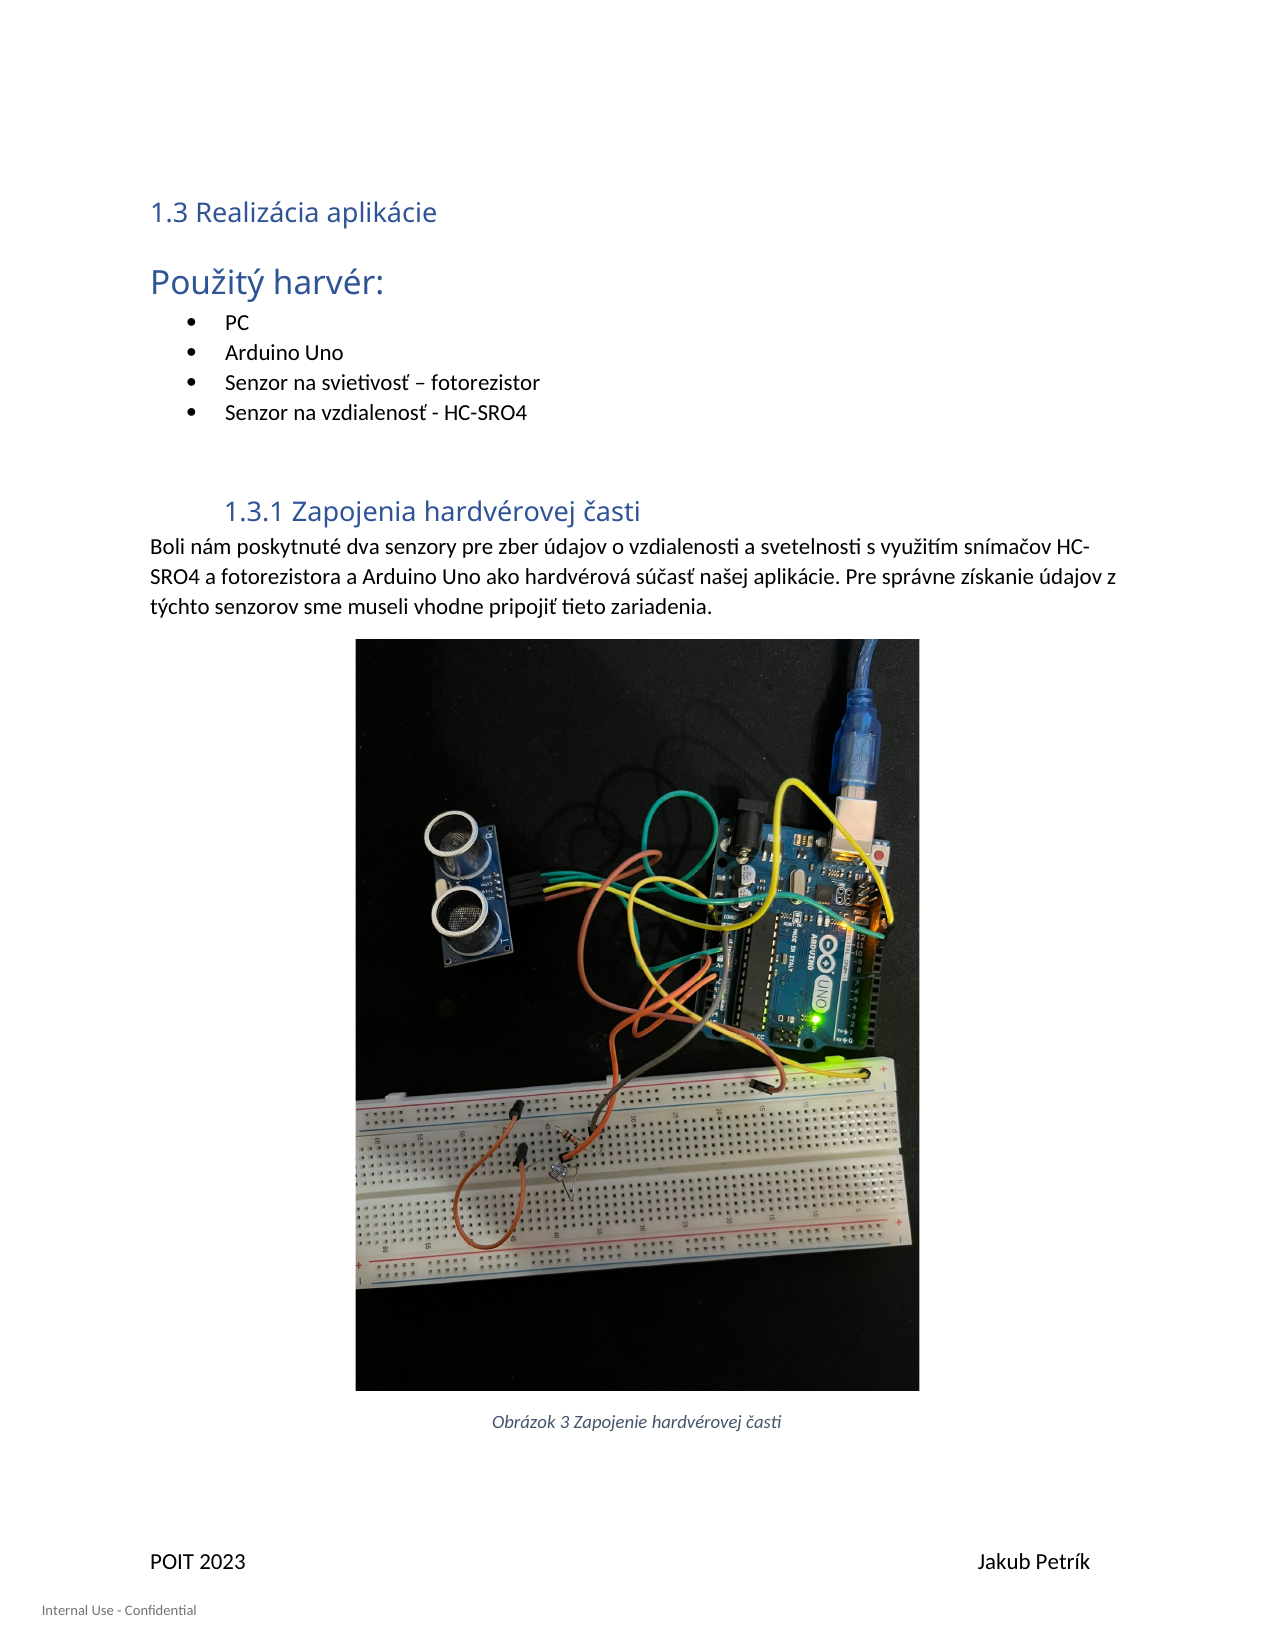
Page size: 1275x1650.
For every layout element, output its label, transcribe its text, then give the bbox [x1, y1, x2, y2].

subtitle Použitý harvér: [150, 259, 1125, 304]
text Boli nám poskytnuté dva senzory pre zber údajov o vzdialenosti a svetelnosti s využitím snímačov HC-SRO4 a fotorezistora a Arduino Uno ako hardvérová súčasť našej aplikácie. Pre správne získanie údajov z týchto senzorov sme museli vhodne pripojiť tieto zariadenia. [150, 532, 1125, 620]
picture [355, 639, 920, 1391]
list Arduino Uno [187, 338, 1125, 366]
subtitle 1.3.1 Zapojenia hardvérovej časti [150, 492, 1125, 529]
subtitle 1.3 Realizácia aplikácie [150, 194, 1125, 231]
list PC [187, 308, 1125, 336]
list Senzor na svietivosť – fotorezistor [187, 368, 1125, 396]
list Senzor na vzdialenosť - HC-SRO4 [187, 398, 1125, 426]
